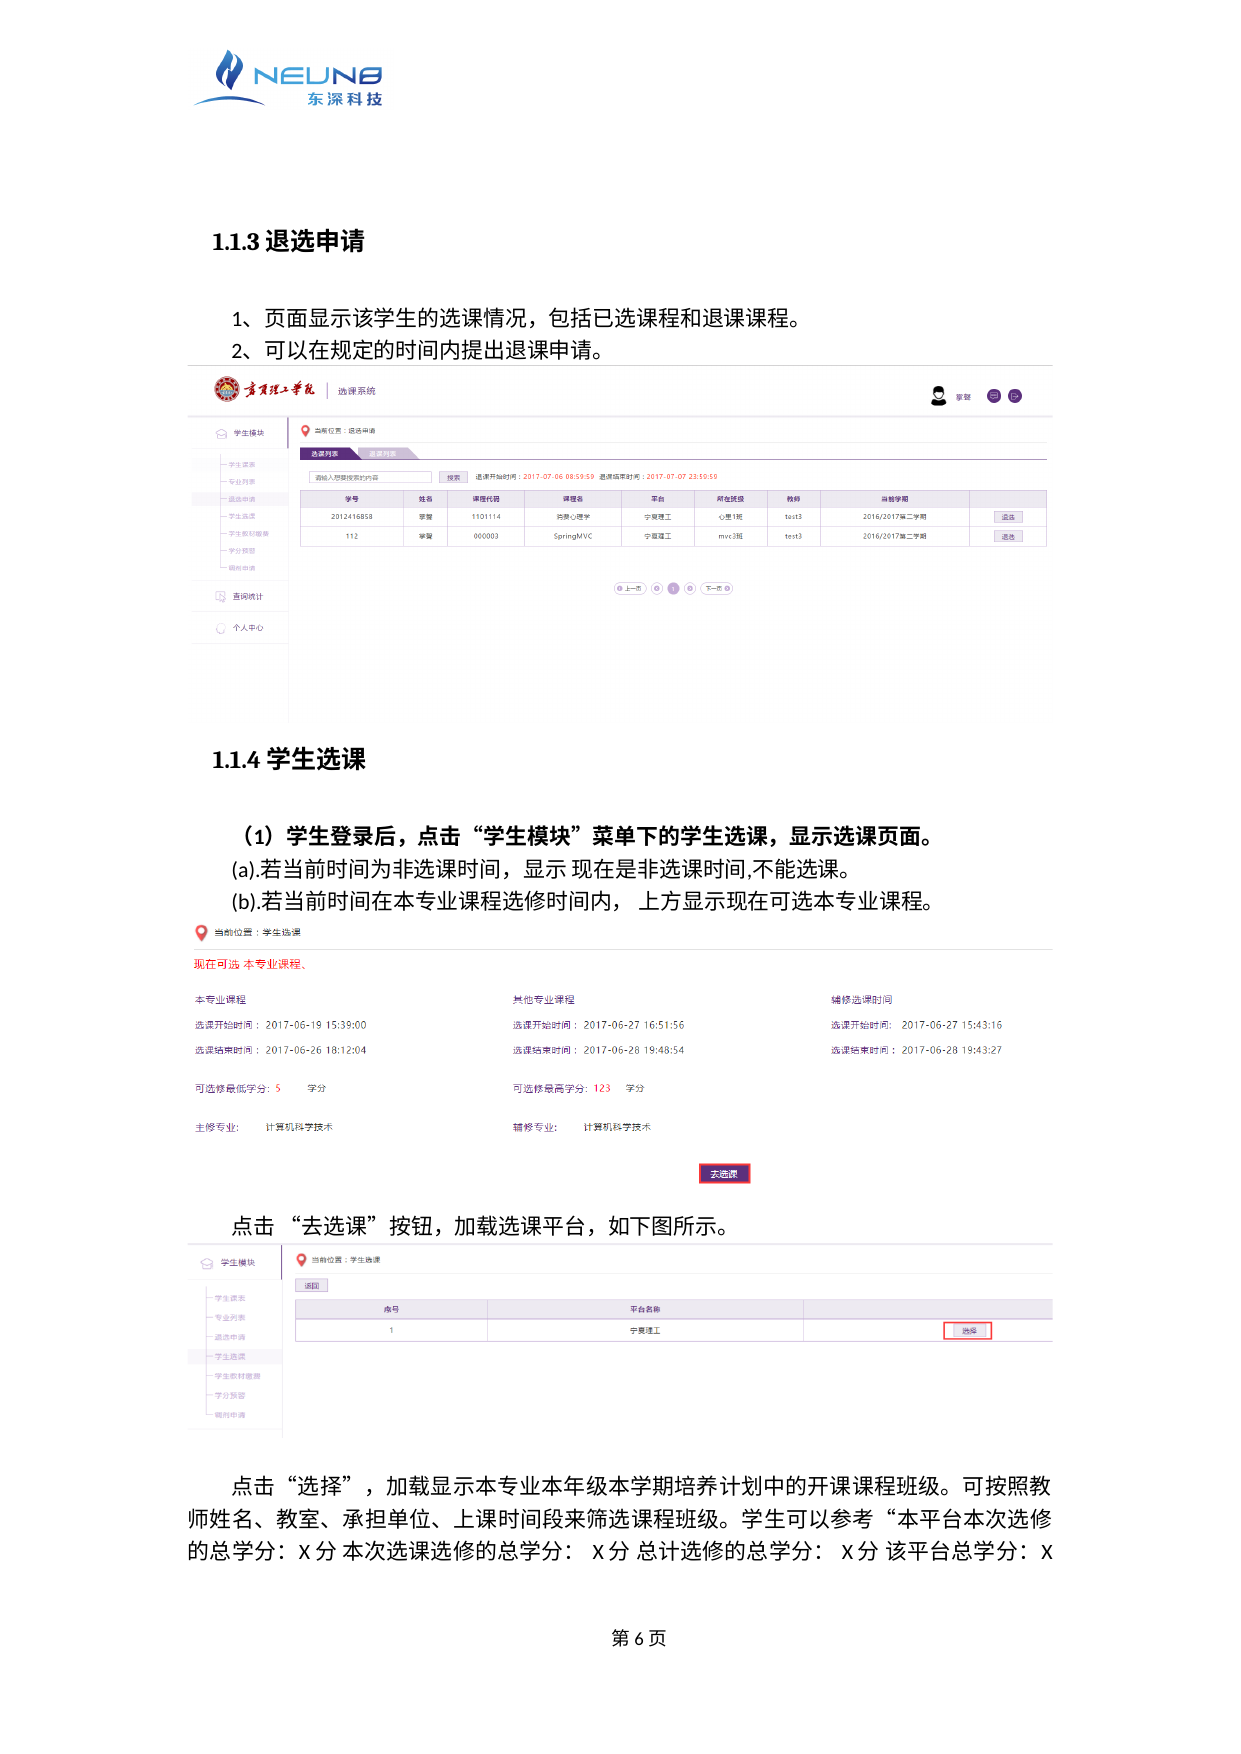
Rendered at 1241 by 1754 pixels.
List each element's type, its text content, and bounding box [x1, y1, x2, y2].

picture [187, 48, 394, 110]
subtitle （1）学生登录后，点击“学生模块”菜单下的学生选课，显示选课页面。 [187, 819, 1053, 851]
subtitle 1.1.4 学生选课 [187, 725, 1053, 790]
picture [187, 365, 1053, 723]
text (a).若当前时间为非选课时间，显示 现在是非选课时间,不能选课。 [187, 851, 1053, 884]
text 1、页面显示该学生的选课情况，包括已选课程和退课课程。 [187, 301, 1053, 333]
text 点击 “去选课”按钮，加载选课平台，如下图所示。 [187, 1209, 1053, 1241]
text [187, 1469, 1053, 1566]
picture [187, 916, 1053, 1189]
subtitle 1.1.3 退选申请 [187, 207, 1053, 272]
text 2、可以在规定的时间内提出退课申请。 [187, 333, 1053, 365]
picture [187, 1241, 1053, 1438]
text (b).若当前时间在本专业课程选修时间内， 上方显示现在可选本专业课程。 [187, 884, 1053, 916]
